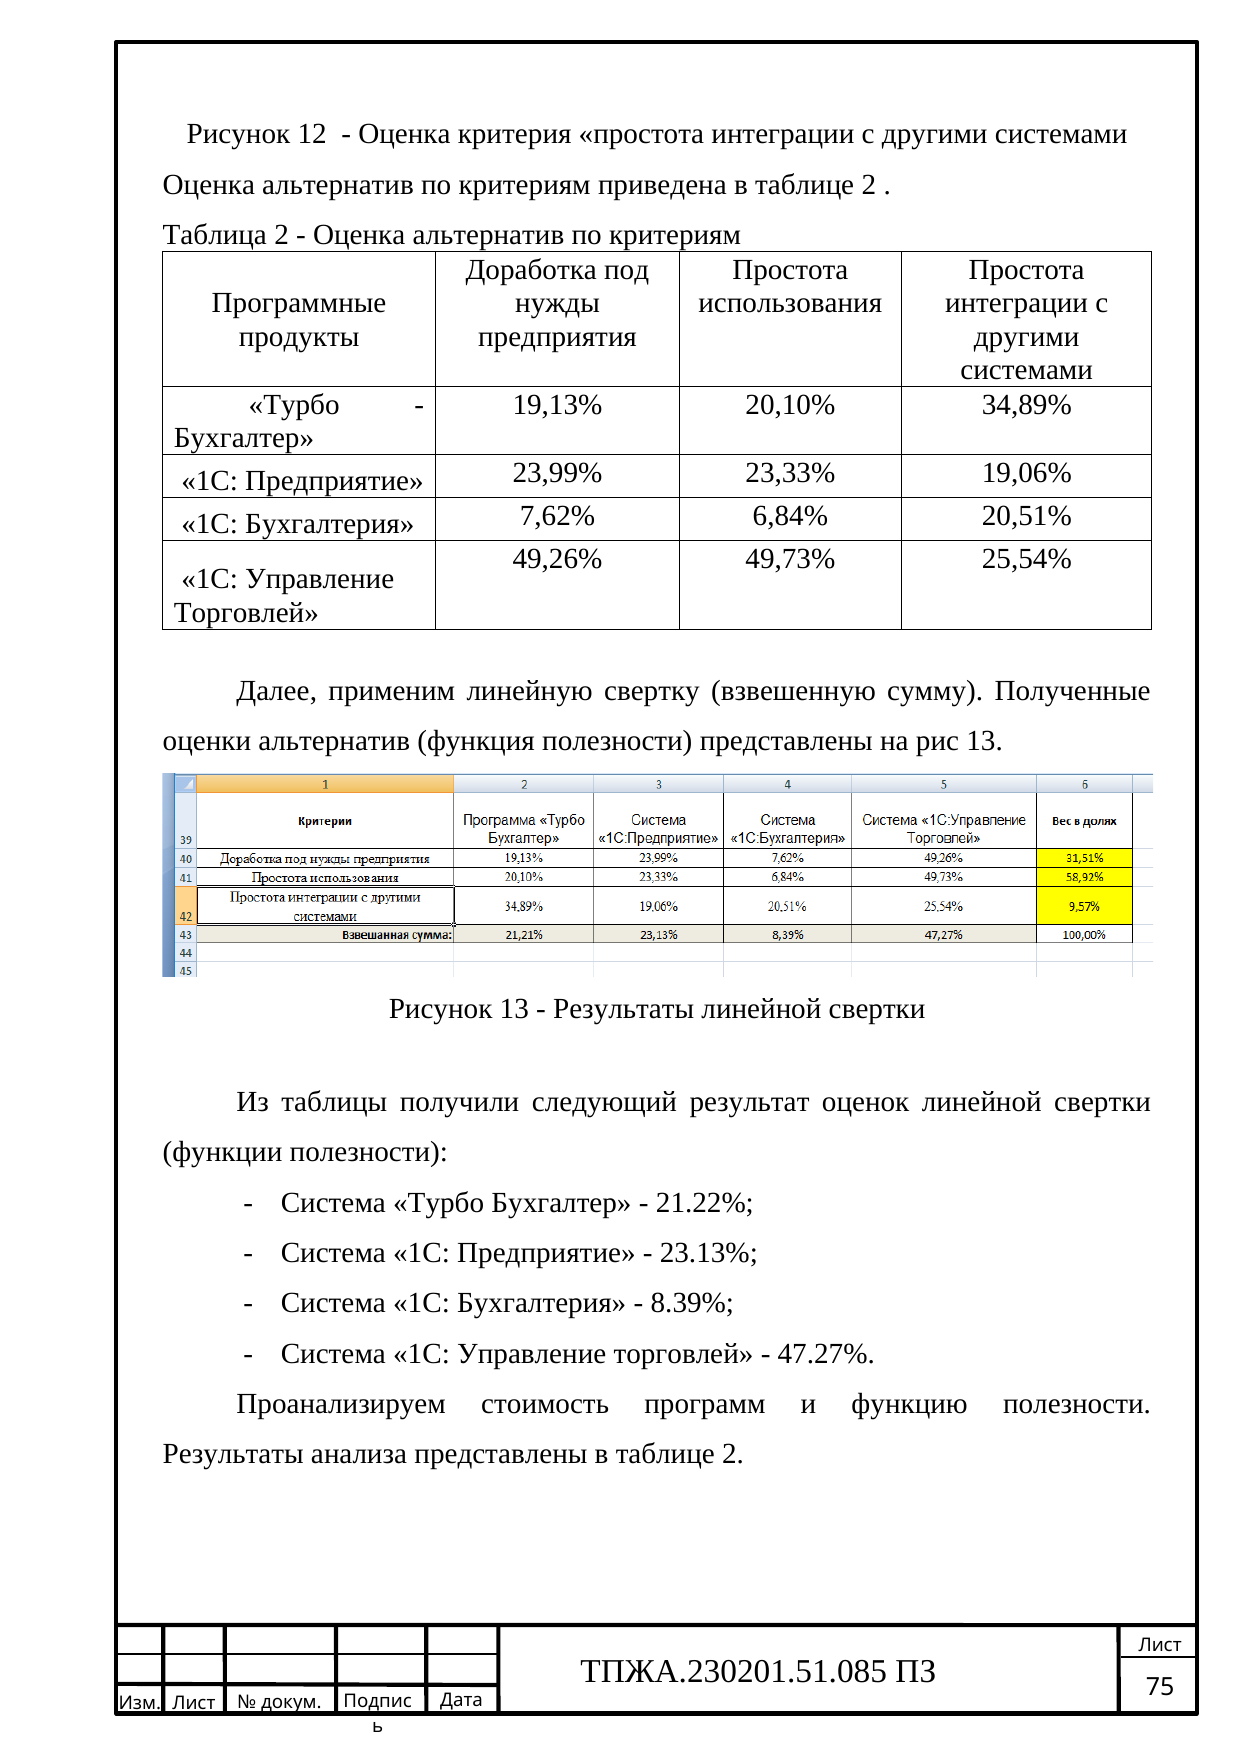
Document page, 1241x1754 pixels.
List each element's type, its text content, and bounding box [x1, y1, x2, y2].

table_cell 19,06% [902, 455, 1151, 497]
text Оценка альтернатив по критериям приведена в таблице 2 . [162, 167, 1152, 200]
text Из таблицы получили следующий результат оценок линейной свертки (функции полезности): [162, 1084, 1152, 1168]
table_cell 6,84% [680, 498, 901, 540]
text Таблица 2 - Оценка альтернатив по критериям [162, 217, 1152, 251]
table_cell «1С: Предприятие» [163, 455, 435, 497]
table_header Программные продукты [163, 252, 435, 386]
table_cell 23,99% [436, 455, 679, 497]
table_cell «1С: Управление Торговлей» [163, 541, 435, 628]
table_cell 49,73% [680, 541, 901, 628]
table_cell «1С: Бухгалтерия» [163, 498, 435, 540]
table_cell 34,89% [902, 387, 1151, 454]
picture [162, 773, 1154, 977]
table_header Простота использования [680, 252, 901, 386]
table_header Простота интеграции с другими системами [902, 252, 1151, 386]
text Рисунок 13 - Результаты линейной свертки [162, 991, 1152, 1024]
list Система «1С: Бухгалтерия» - 8.39%; [243, 1286, 1152, 1319]
list Система «1С: Управление торговлей» - 47.27%. [243, 1336, 1152, 1369]
table_header Доработка под нужды предприятия [436, 252, 679, 386]
table_cell 25,54% [902, 541, 1151, 628]
table_cell 49,26% [436, 541, 679, 628]
table_cell 19,13% [436, 387, 679, 454]
text Проанализируем стоимость программ и функцию полезности. Результаты анализа представлены в таблице 2. [162, 1386, 1152, 1470]
table_cell «Турбо - Бухгалтер» [163, 387, 435, 454]
table_cell 23,33% [680, 455, 901, 497]
text Далее, применим линейную свертку (взвешенную сумму). Полученные оценки альтернатив (функция полезности) представлены на рис 13. [162, 673, 1152, 756]
table_cell 20,10% [680, 387, 901, 454]
list Система «1С: Предприятие» - 23.13%; [243, 1235, 1152, 1269]
list Система «Турбо Бухгалтер» - 21.22%; [243, 1185, 1152, 1218]
text Рисунок 12 - Оценка критерия «простота интеграции с другими системами [162, 117, 1152, 150]
table_cell 7,62% [436, 498, 679, 540]
table_cell 20,51% [902, 498, 1151, 540]
